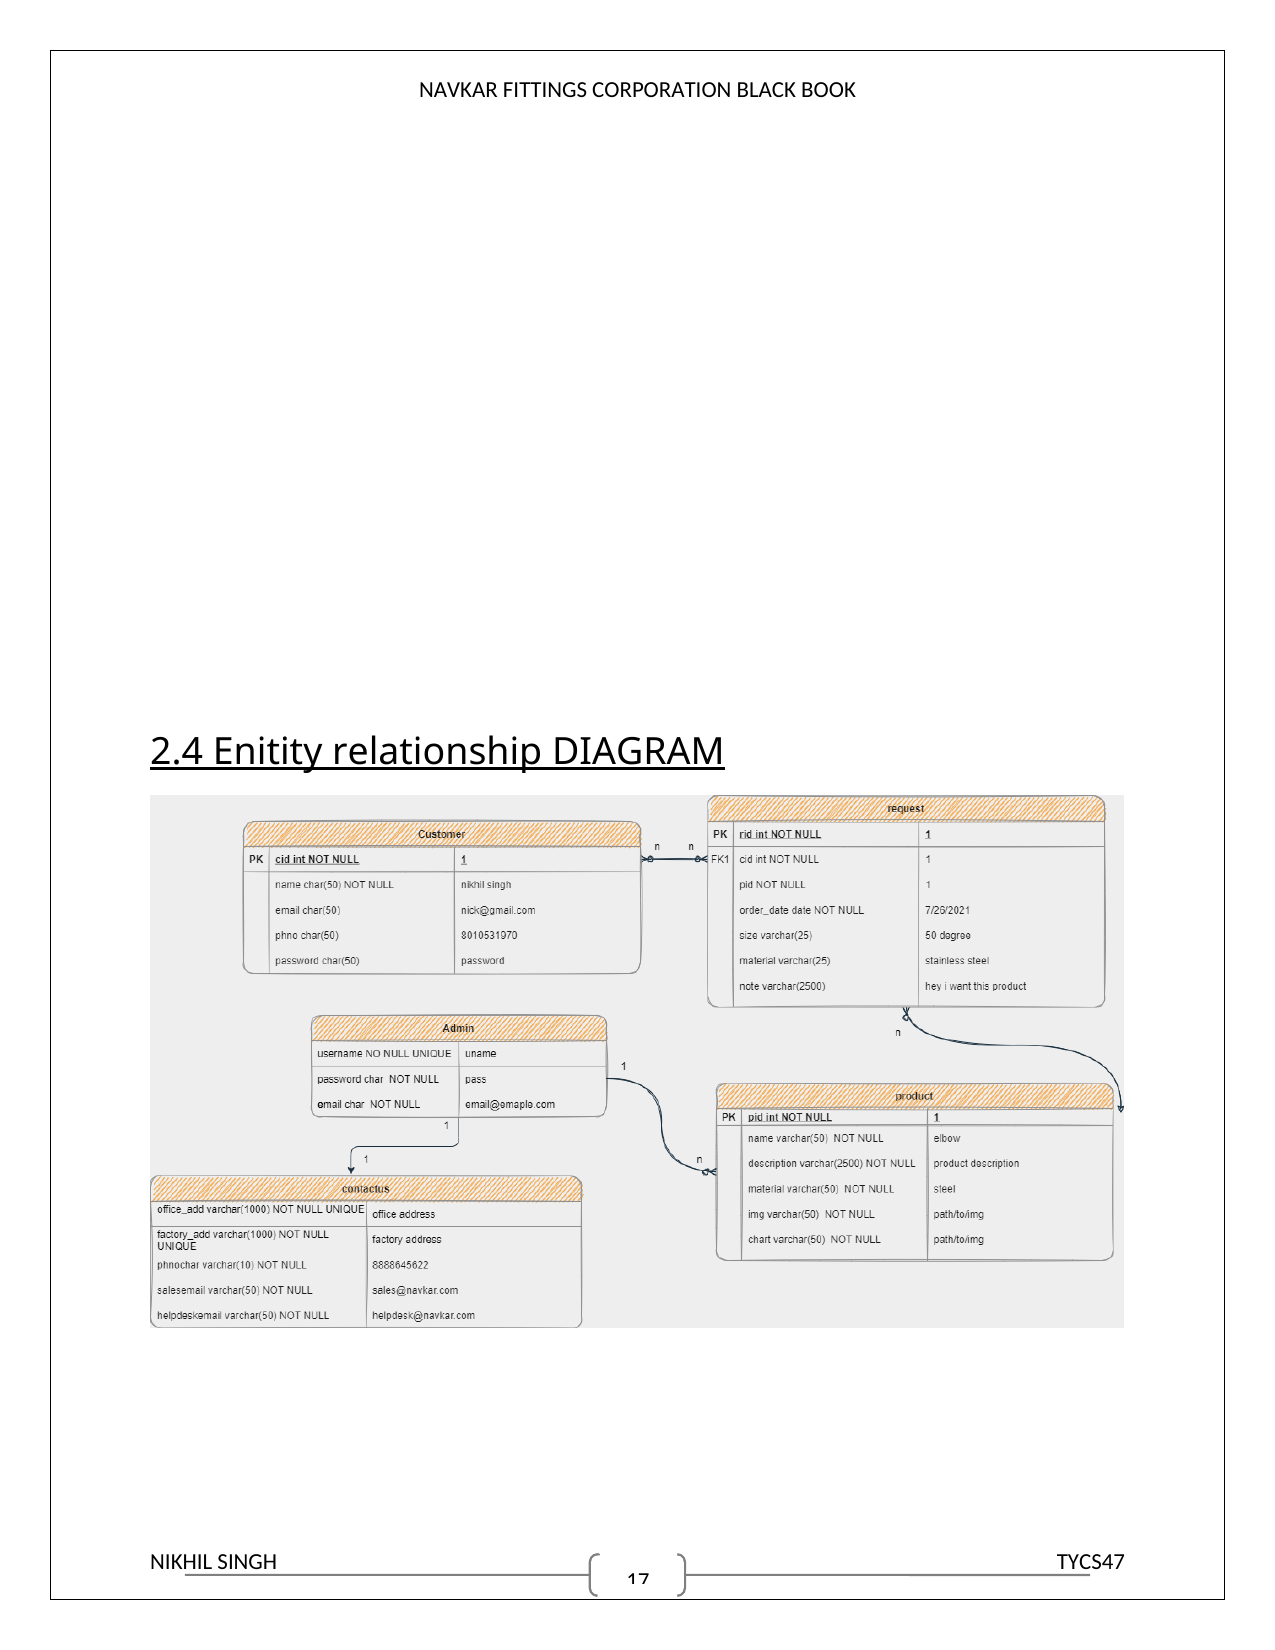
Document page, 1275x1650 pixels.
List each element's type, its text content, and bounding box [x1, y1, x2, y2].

picture [150, 795, 1124, 1328]
text 2.4 Enitity relationship DIAGRAM [150, 724, 1125, 775]
